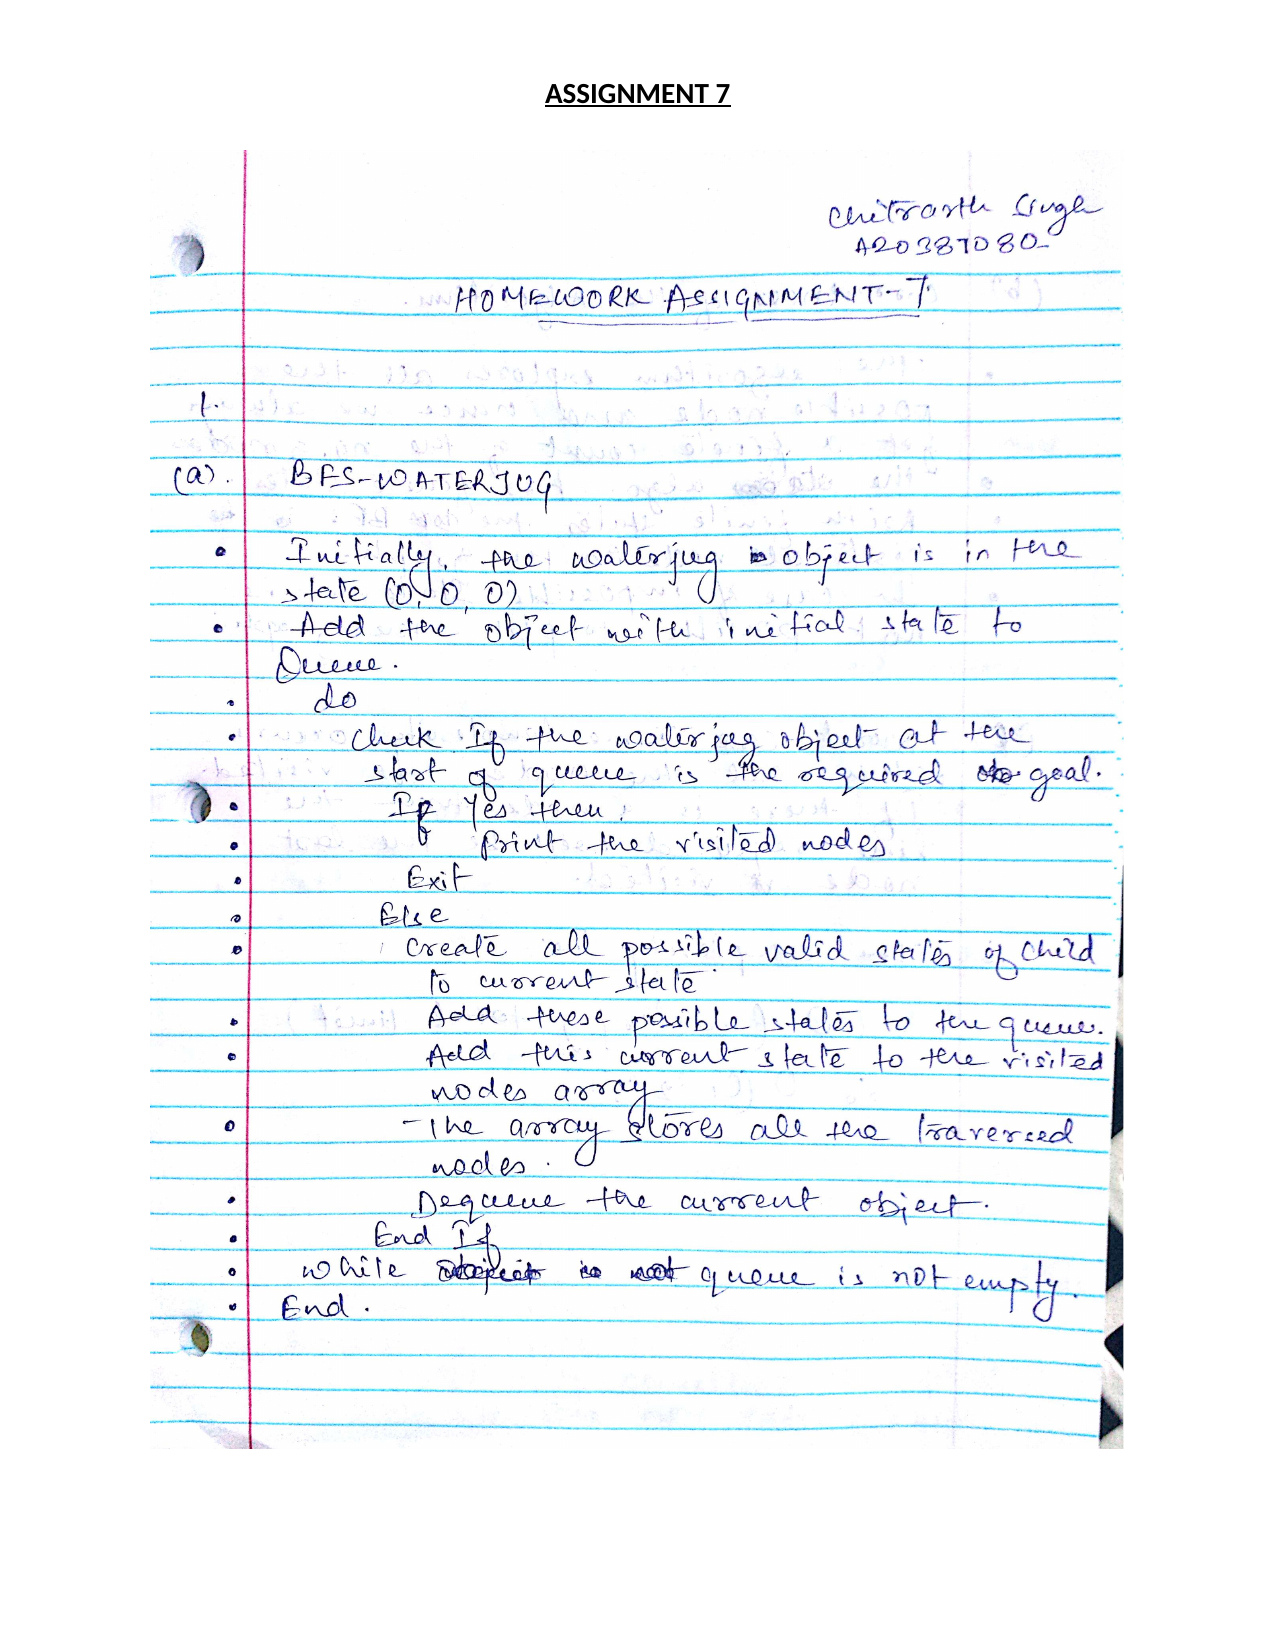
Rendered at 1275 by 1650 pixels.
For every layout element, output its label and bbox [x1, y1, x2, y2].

picture [150, 150, 1124, 1449]
